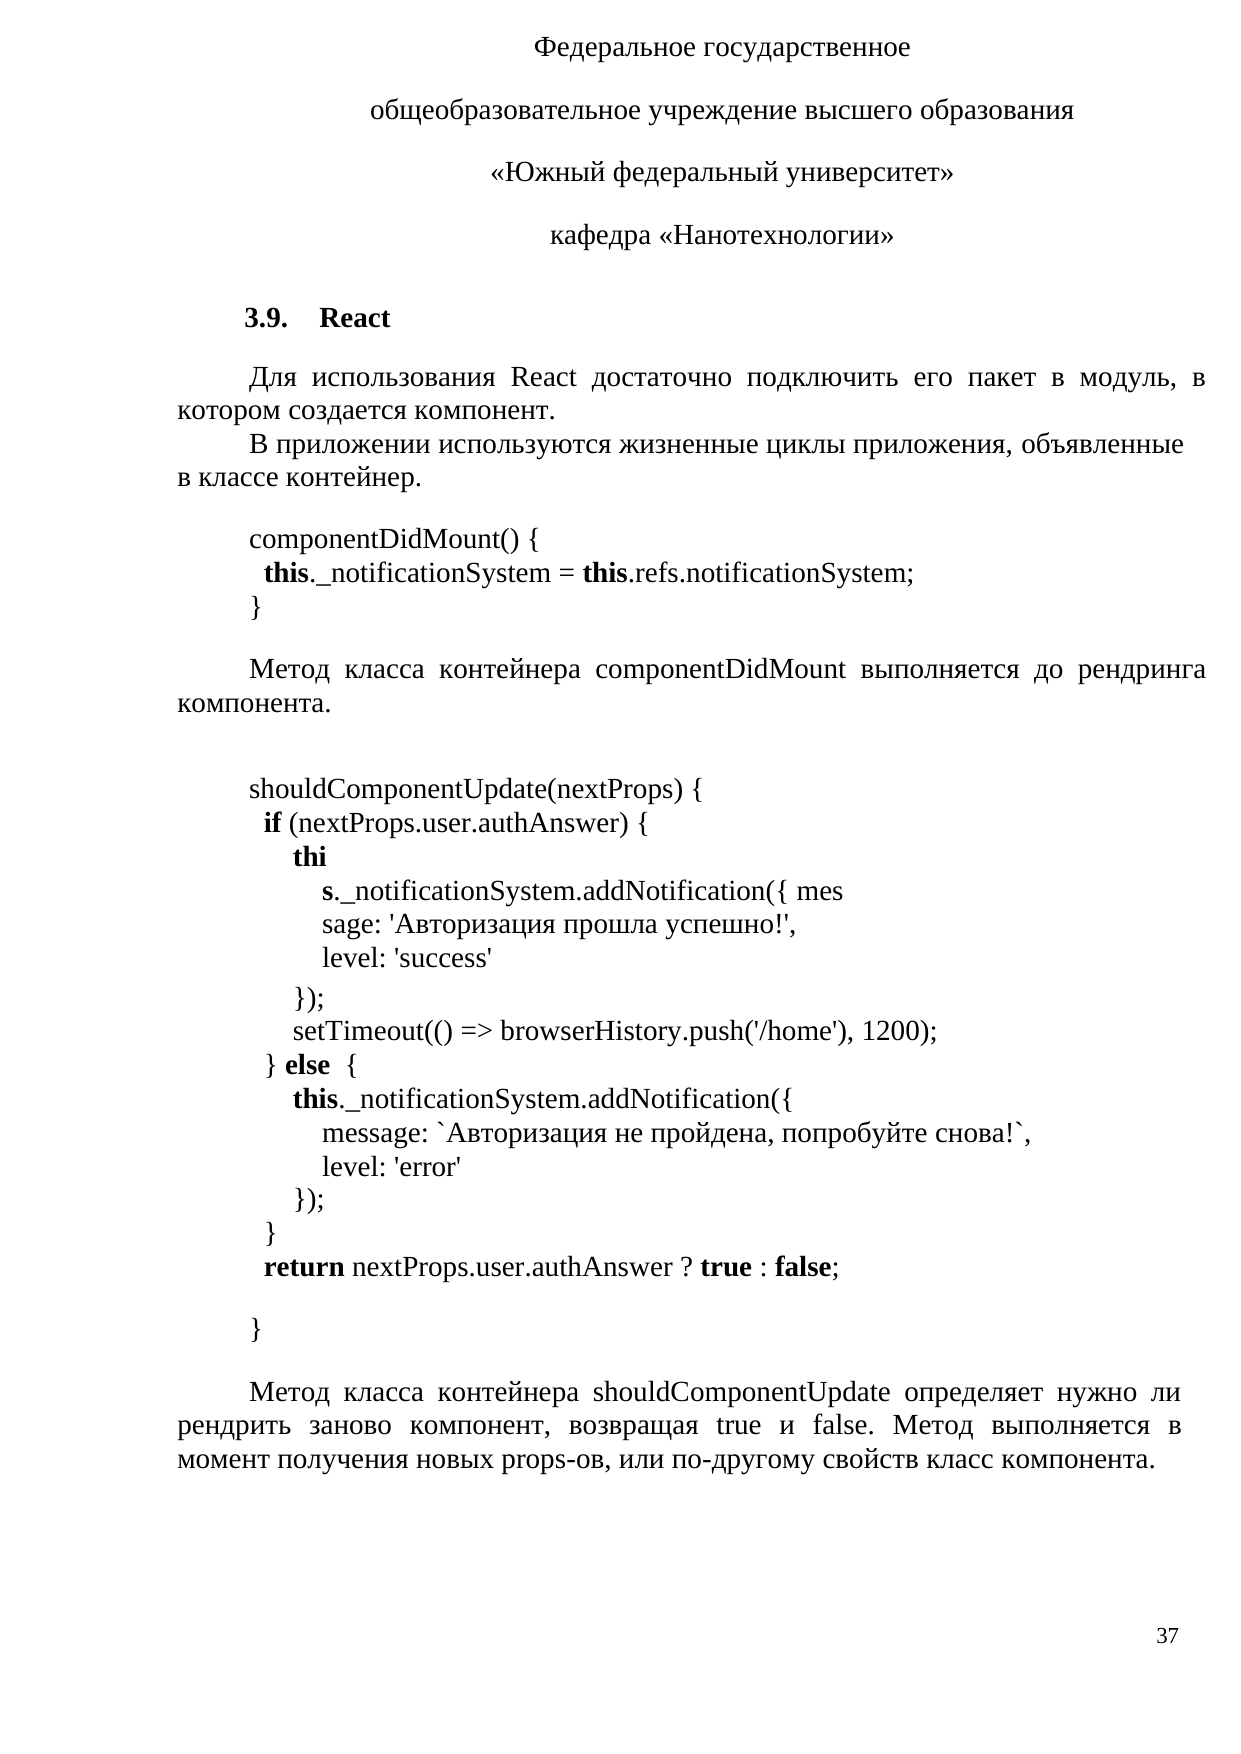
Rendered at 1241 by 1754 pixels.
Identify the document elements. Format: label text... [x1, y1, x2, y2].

text this._notificationSystem.addNotification({ message: 'Авторизация прошла успешно!', level: 'success' [293, 839, 846, 973]
text Метод класса контейнера componentDidMount выполняется до рендринга компонента. [177, 651, 1207, 718]
text }); [293, 1182, 1207, 1216]
text shouldComponentUpdate(nextProps) { [249, 772, 1207, 806]
text } [249, 589, 1207, 622]
text if (nextProps.user.authAnswer) { [263, 806, 1207, 839]
text В приложении используются жизненные циклы приложения, объявленные в классе контейнер. [177, 426, 1184, 493]
text } else { [263, 1048, 1207, 1081]
text setTimeout(() => browserHistory.push('/home'), 1200); [293, 1014, 1207, 1048]
text componentDidMount() { [249, 522, 1207, 555]
subtitle React [244, 300, 1207, 334]
text } [263, 1216, 1207, 1249]
text message: `Авторизация не пройдена, попробуйте снова!`, level: 'error' [322, 1115, 1034, 1182]
text return nextProps.user.authAnswer ? true : false; [263, 1249, 1207, 1283]
text }); [293, 981, 1207, 1014]
text Метод класса контейнера shouldComponentUpdate определяет нужно ли рендрить заново компонент, возвращая true и false. Метод выполняется в момент получения новых props-ов, или по-другому свойств класс компонента. [177, 1374, 1182, 1474]
text this._notificationSystem = this.refs.notificationSystem; [263, 555, 1207, 589]
text } [249, 1311, 1207, 1345]
text Для использования React достаточно подключить его пакет в модуль, в котором создается компонент. [177, 359, 1207, 426]
text this._notificationSystem.addNotification({ [293, 1081, 1207, 1115]
